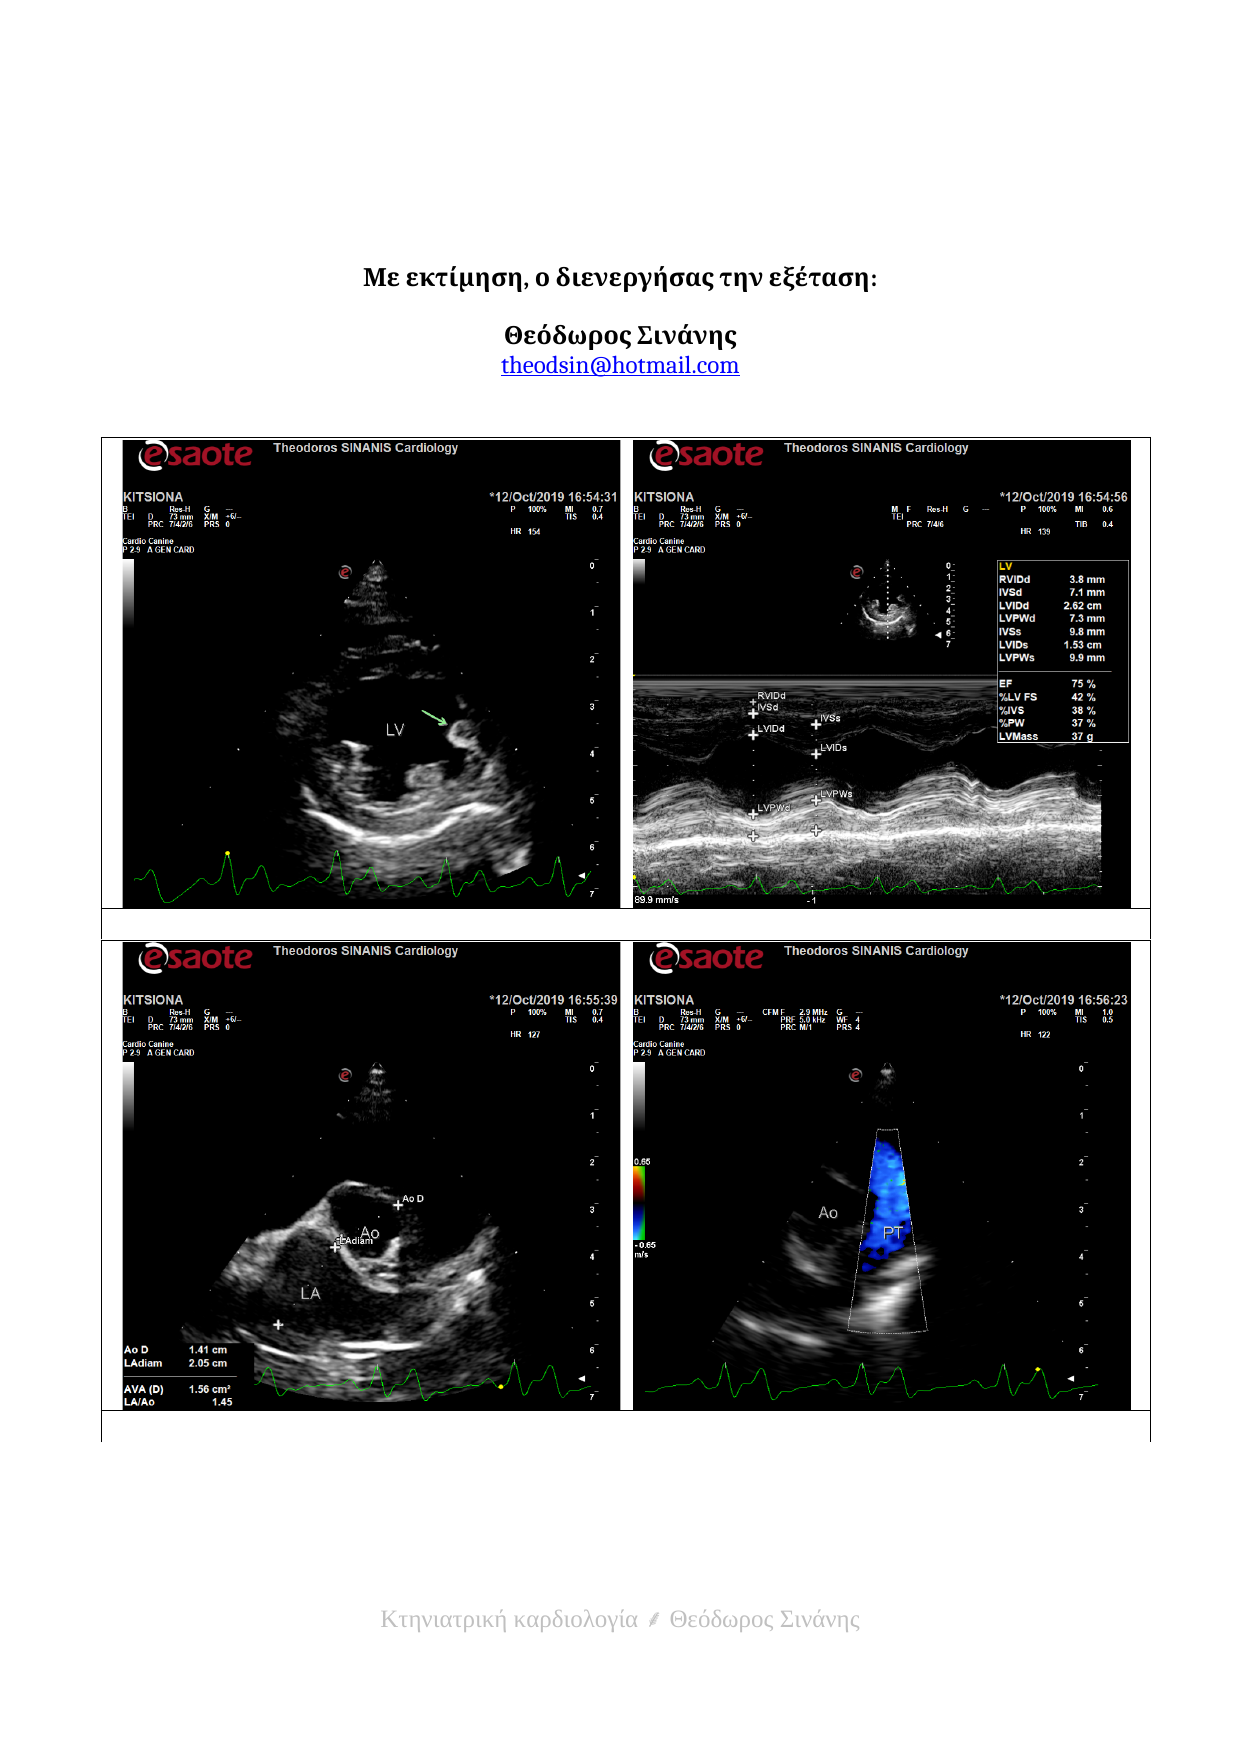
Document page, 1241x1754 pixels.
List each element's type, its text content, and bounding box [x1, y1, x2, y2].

text Με εκτίμηση, ο διενεργήσας την εξέταση: [148, 264, 1092, 293]
picture [633, 440, 1131, 908]
picture [122, 942, 621, 1410]
text Θεόδωρος Σινάνης [148, 322, 1092, 351]
text theodsin@hotmail.com [148, 351, 1092, 379]
picture [633, 942, 1131, 1410]
picture [122, 440, 621, 908]
